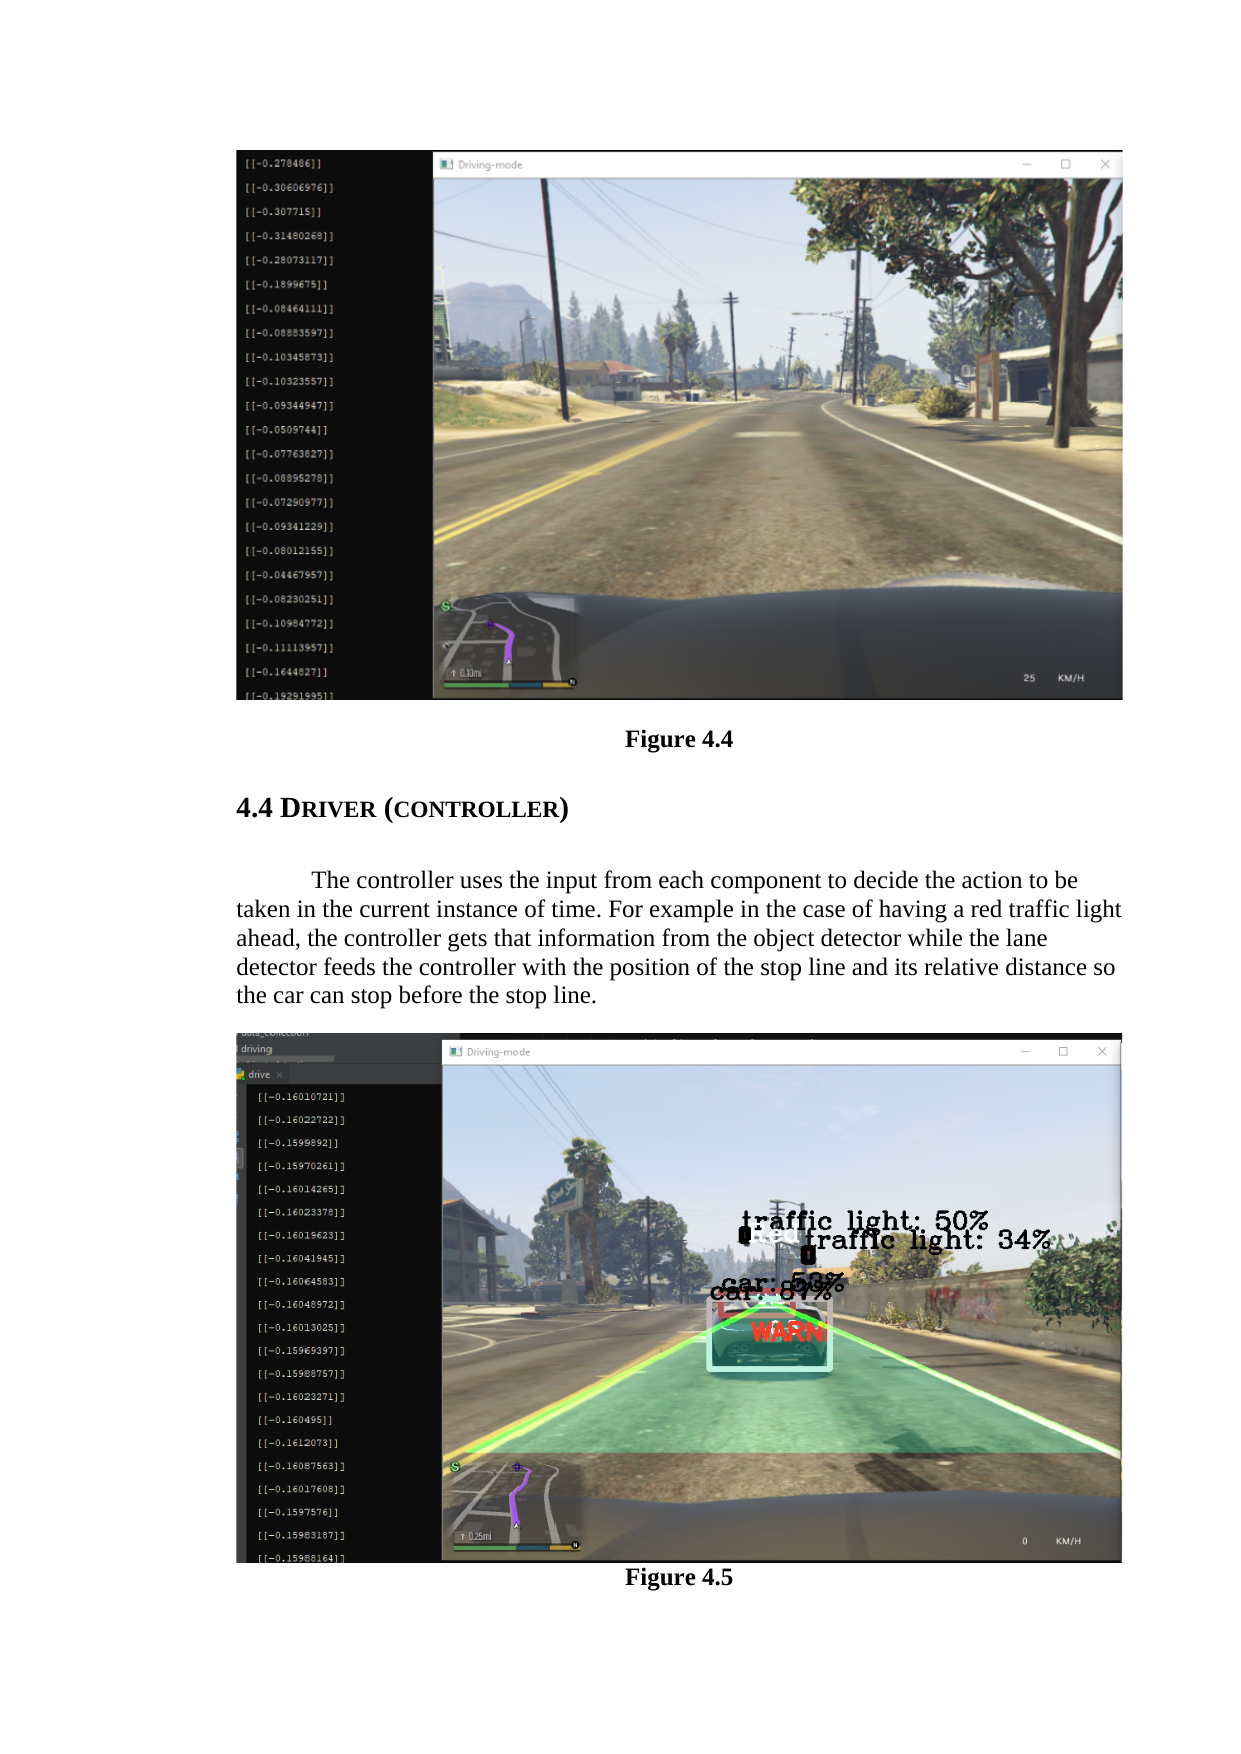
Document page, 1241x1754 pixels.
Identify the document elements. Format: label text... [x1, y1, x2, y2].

text Figure 4.5 [236, 1563, 1122, 1591]
text Figure 4.4 [236, 724, 1122, 753]
picture [236, 150, 1123, 700]
subtitle 4.4 Driver (controller) [236, 790, 1122, 824]
picture [236, 1033, 1123, 1563]
text The controller uses the input from each component to decide the action to be taken in the current instance of time. For example in the case of having a red traffic light ahead, the controller gets that information from the object detector while the lane detector feeds the controller with the position of the stop line and its relative distance so the car can stop before the stop line. [236, 866, 1122, 1009]
